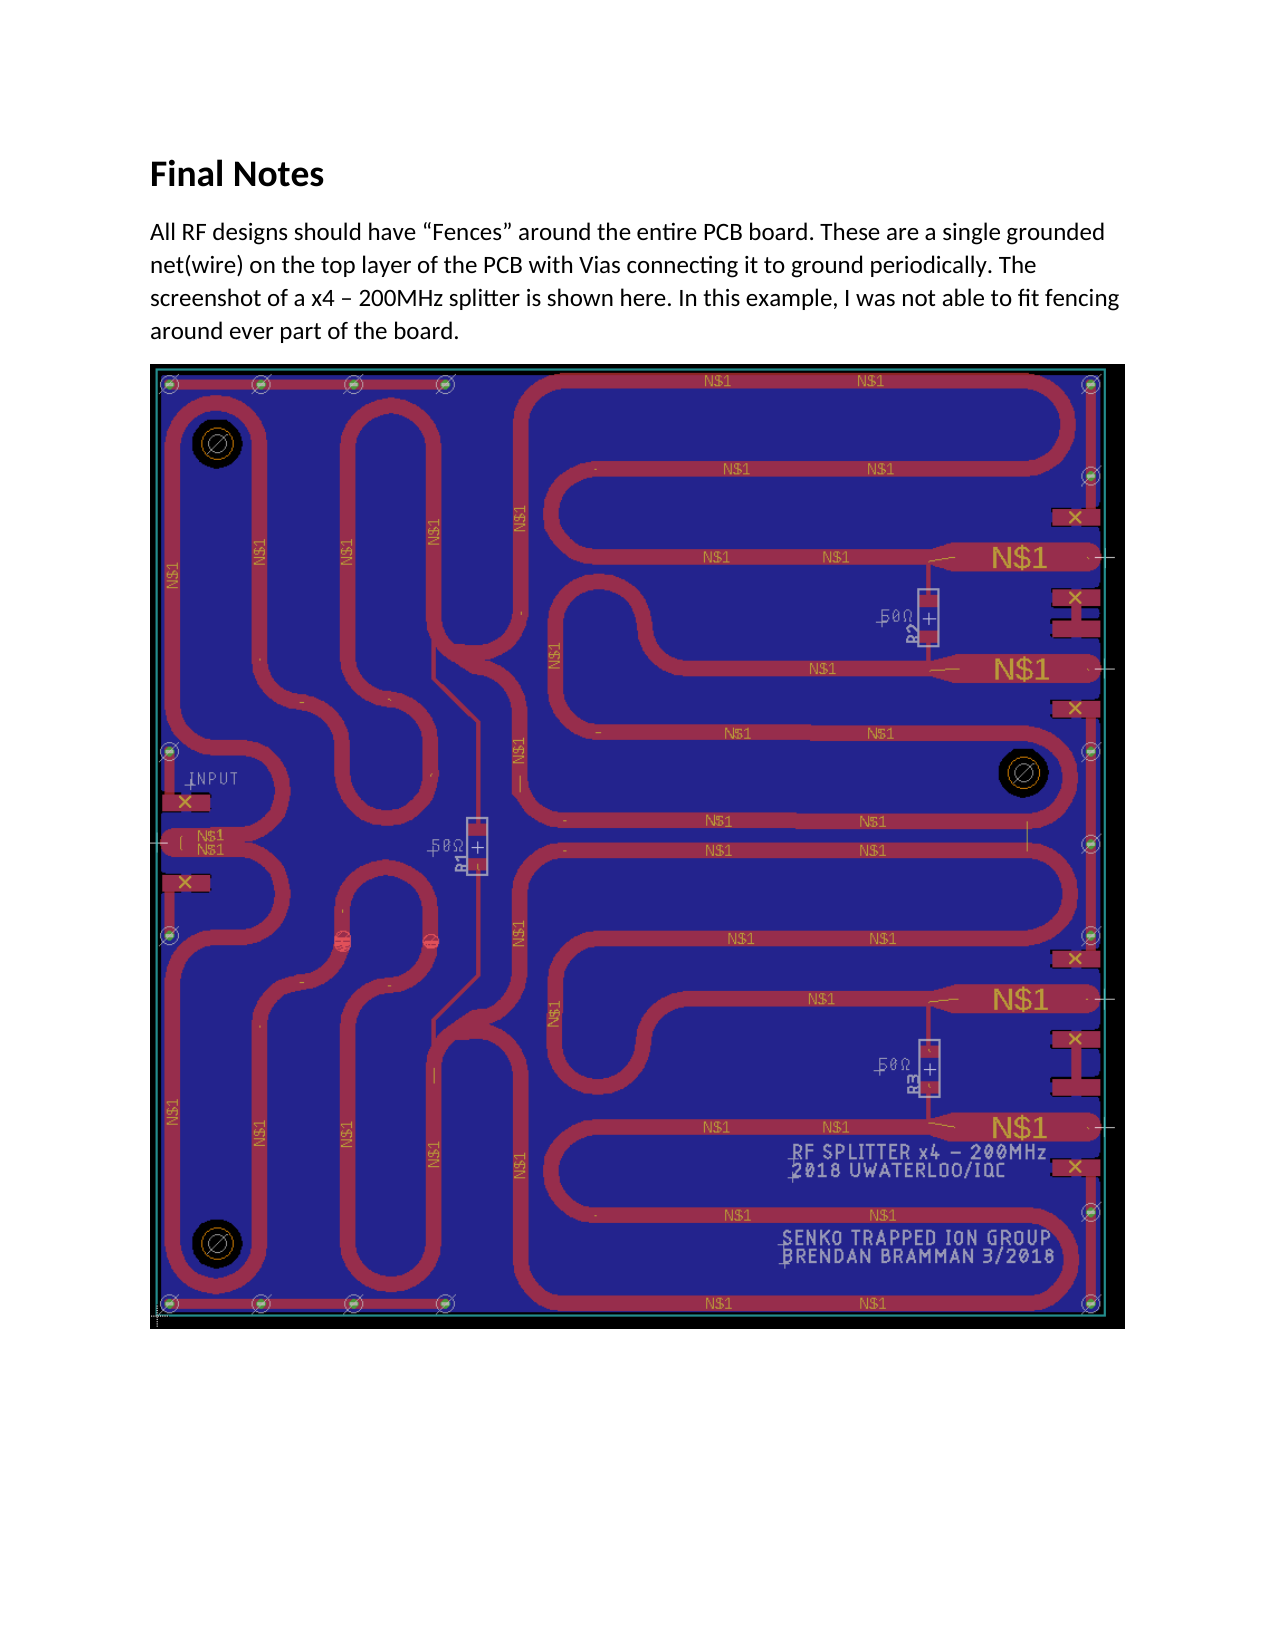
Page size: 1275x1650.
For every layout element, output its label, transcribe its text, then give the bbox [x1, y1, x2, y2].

picture [150, 364, 1125, 1329]
text All RF designs should have “Fences” around the entire PCB board. These are a single grounded net(wire) on the top layer of the PCB with Vias connecting it to ground periodically. The screenshot of a x4 – 200MHz splitter is shown here. In this example, I was not able to fit fencing around ever part of the board. [150, 216, 1125, 345]
text Final Notes [150, 150, 1125, 196]
